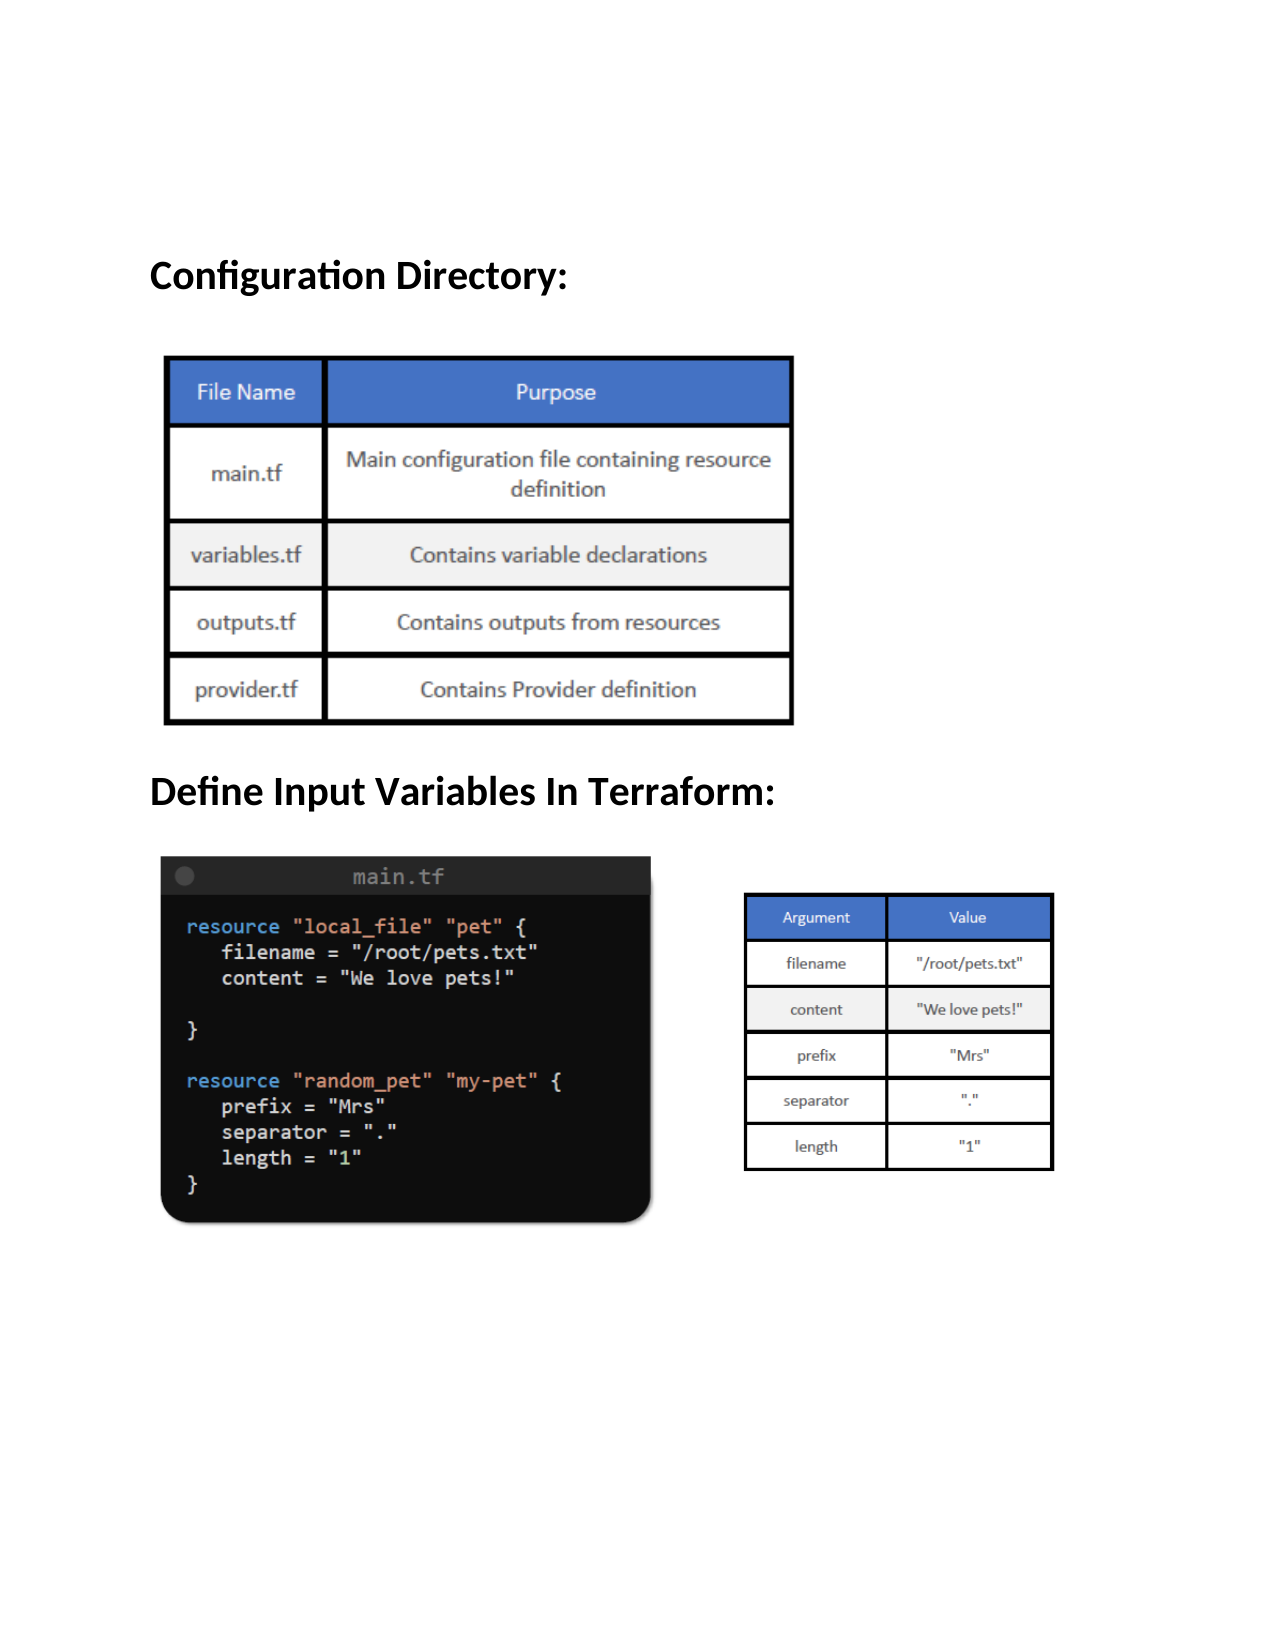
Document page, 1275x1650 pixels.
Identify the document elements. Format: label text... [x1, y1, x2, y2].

picture [150, 836, 1125, 1246]
picture [150, 320, 827, 746]
text Define Input Variables In Terraform: [150, 764, 1125, 815]
text Configuration Directory: [150, 249, 1125, 300]
